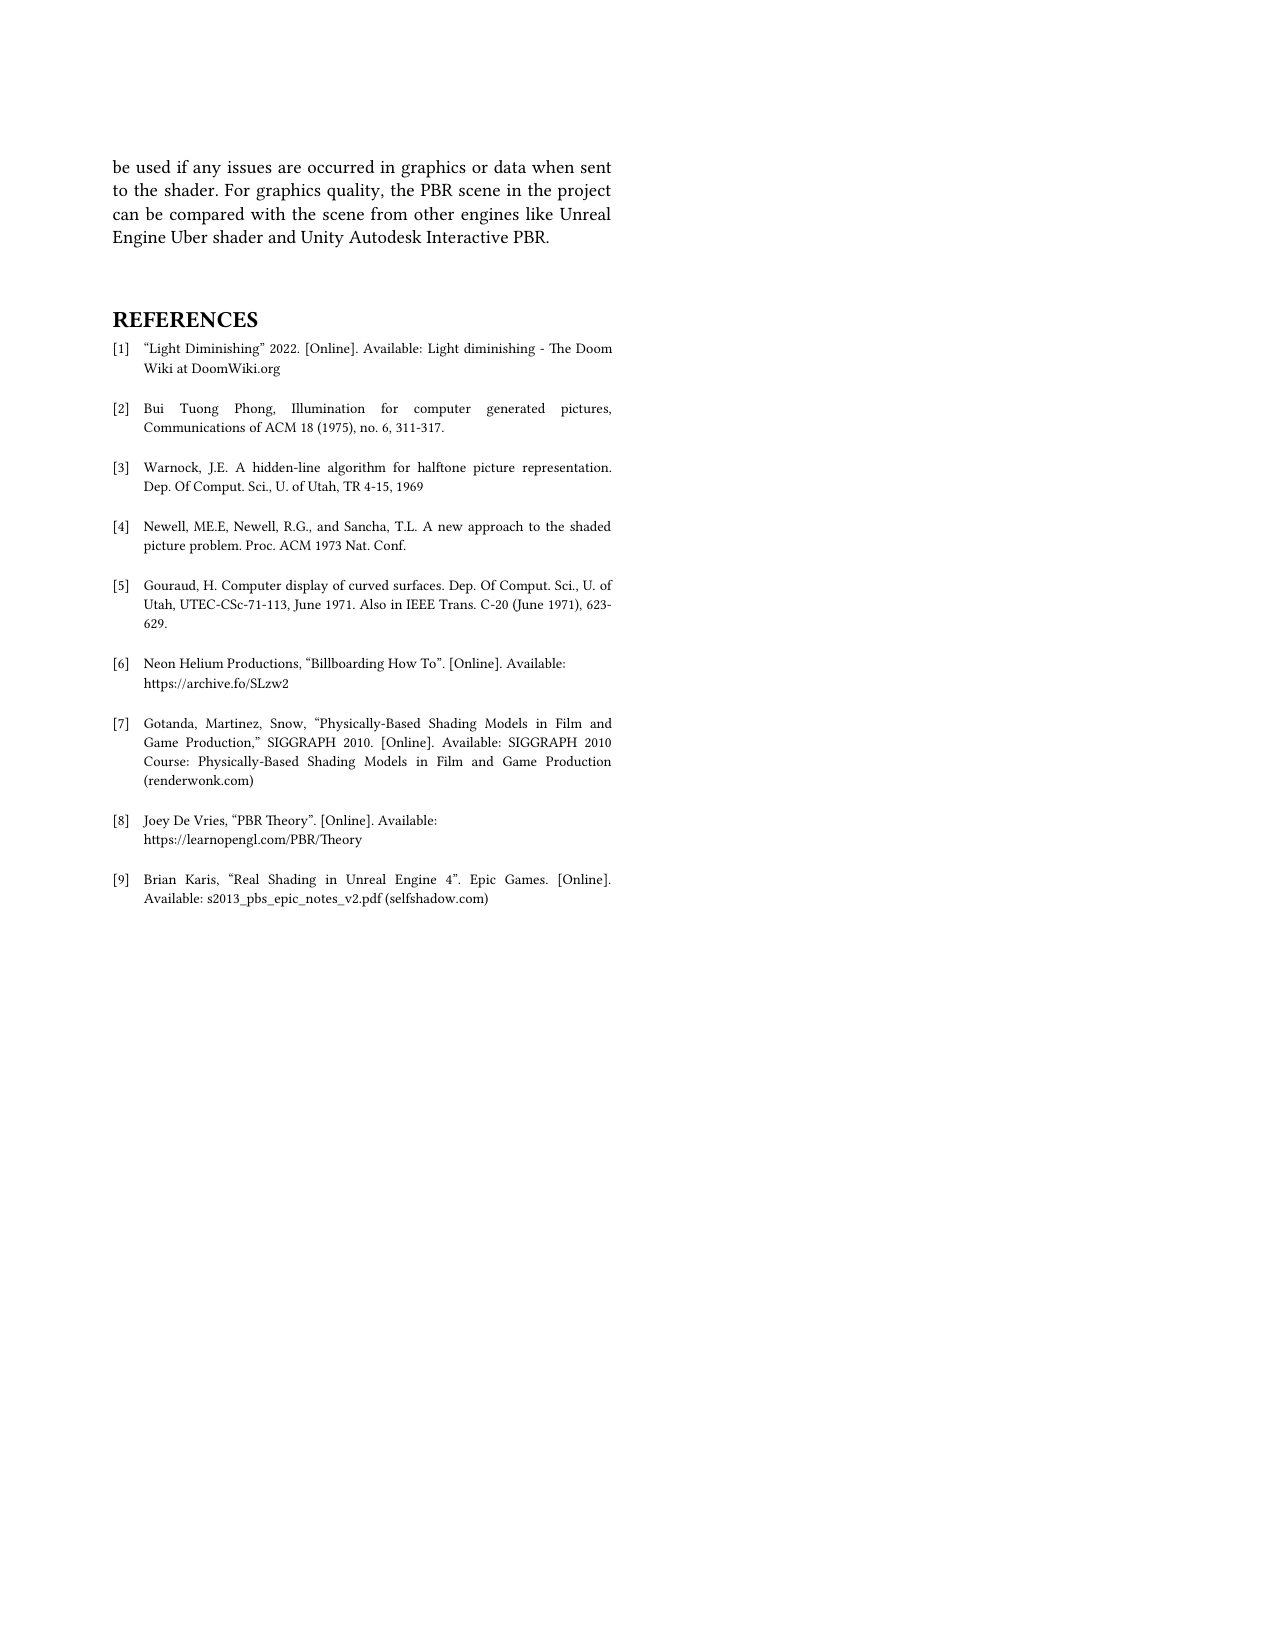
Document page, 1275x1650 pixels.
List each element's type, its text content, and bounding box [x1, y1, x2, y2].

text [7] Gotanda, Martinez, Snow, “Physically-Based Shading Models in Film and Game Production,” SIGGRAPH 2010. [Online]. Available: SIGGRAPH 2010 Course: Physically-Based Shading Models in Film and Game Production (renderwonk.com)Conference Short Name:WOODSTOCK’18 [112, 715, 612, 789]
text [2] Bui Tuong Phong, Illumination for computer generated pictures, Communications of ACM 18 (1975), no. 6, 311-317. [112, 400, 612, 436]
text REFERENCES [112, 307, 612, 333]
text [8] Joey De Vries, “PBR Theory”. [Online]. Available: https://learnopengl.com/PBR/Theory [112, 813, 612, 848]
text [6] Neon Helium Productions, “Billboarding How To”. [Online]. Available: https://archive.fo/SLzw2Conference Name:ACM Woodstock conference [112, 656, 612, 692]
text [1] “Light Diminishing” 2022. [Online]. Available: Light diminishing - The Doom Wiki at DoomWiki.org [112, 341, 612, 377]
text [9] Brian Karis, “Real Shading in Unreal Engine 4”. Epic Games. [Online]. Available: s2013_pbs_epic_notes_v2.pdf (selfshadow.com) [112, 872, 612, 908]
text [4] Newell, ME.E, Newell, R.G., and Sancha, T.L. A new approach to the shaded picture problem. Proc. ACM 1973 Nat. Conf. [112, 518, 612, 554]
text [3] Warnock, J.E. A hidden-line algorithm for halftone picture representation. Dep. Of Comput. Sci., U. of Utah, TR 4-15, 1969 [112, 459, 612, 495]
text [5] Gouraud, H. Computer display of curved surfaces. Dep. Of Comput. Sci., U. of Utah, UTEC-CSc-71-113, June 1971. Also in IEEE Trans. C-20 (June 1971), 623-629. [112, 578, 612, 633]
